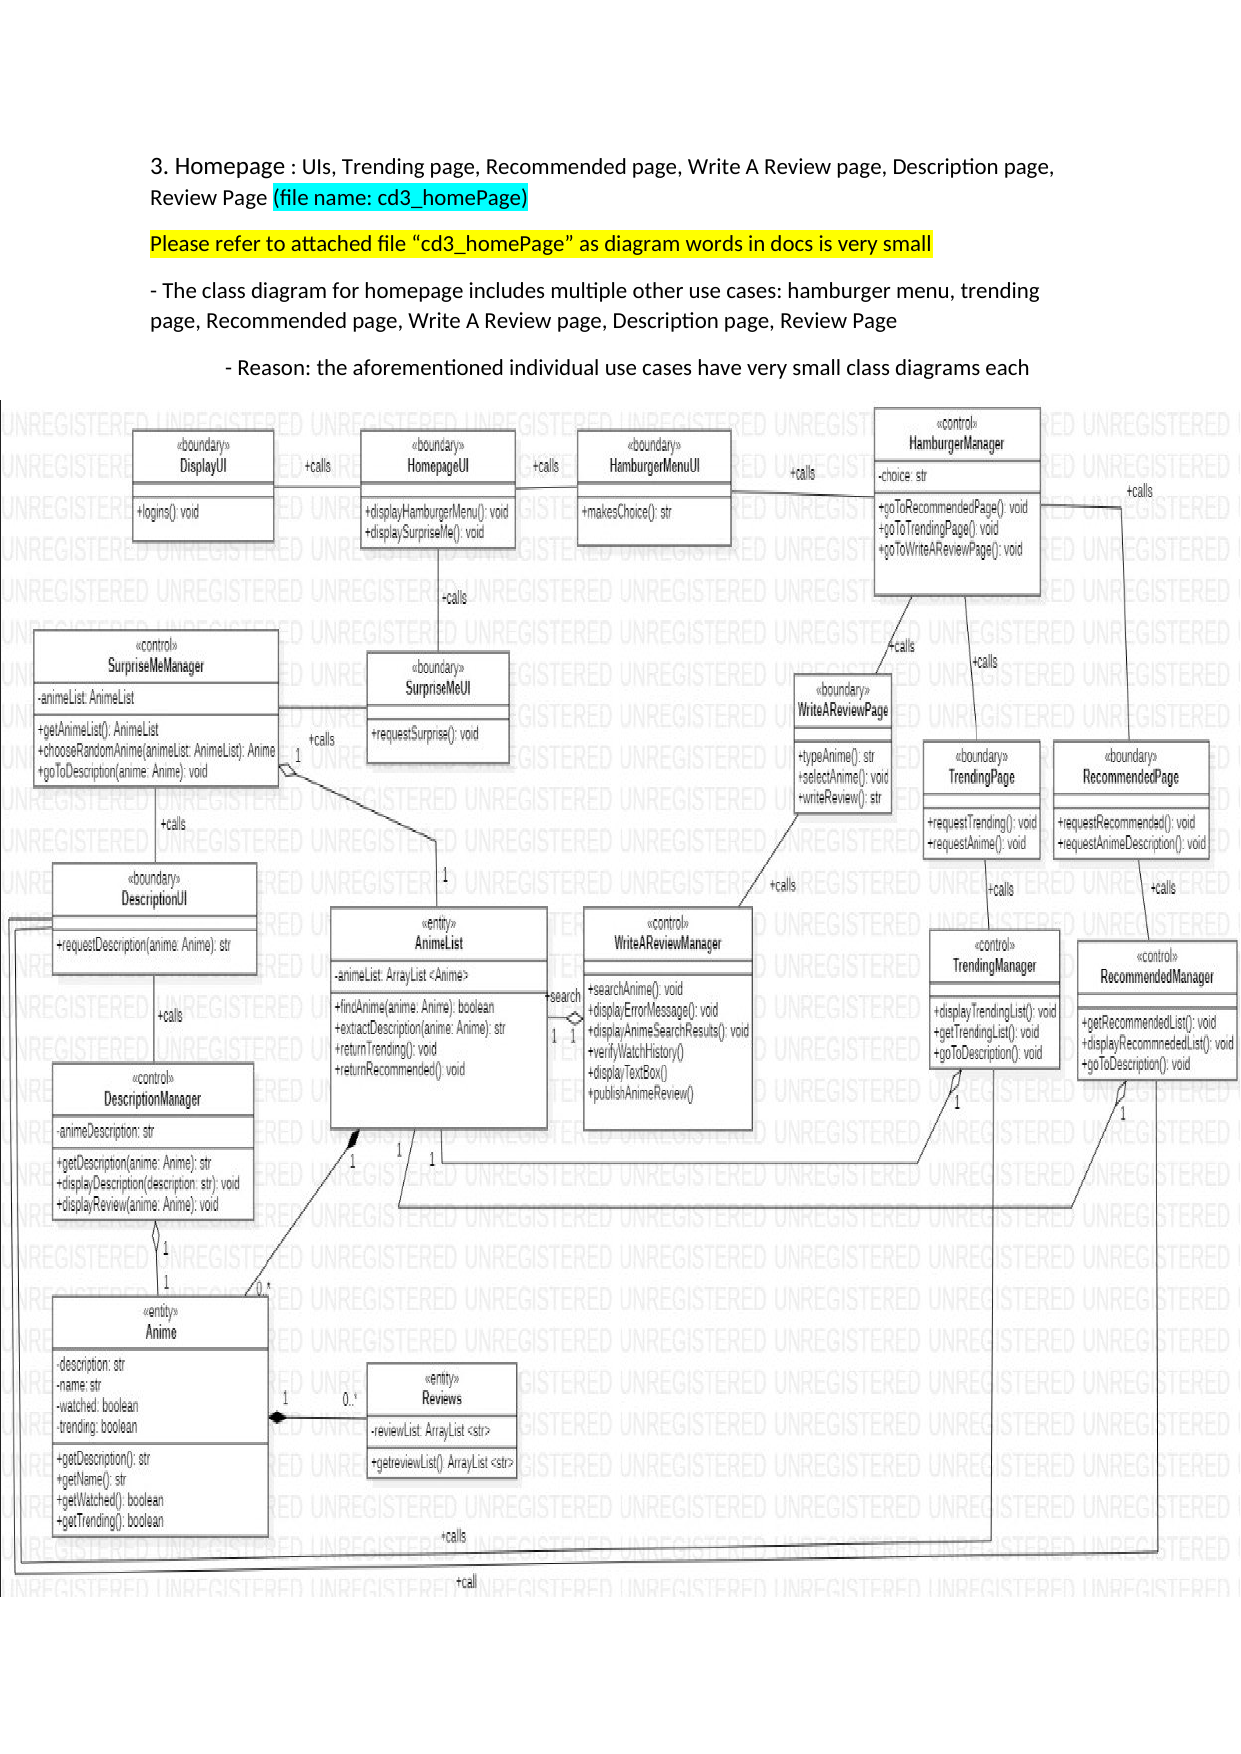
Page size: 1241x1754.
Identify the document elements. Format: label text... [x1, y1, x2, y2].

text - The class diagram for homepage includes multiple other use cases: hamburger menu, trending page, Recommended page, Write A Review page, Description page, Review Page [150, 276, 1090, 335]
text - Reason: the aforementioned individual use cases have very small class diagrams each [150, 353, 1090, 382]
text Please refer to attached file “cd3_homePage” as diagram words in docs is very small [150, 229, 1090, 258]
picture [0, 400, 1241, 1597]
text 3. Homepage : UIs, Trending page, Recommended page, Write A Review page, Description page, Review Page (file name: cd3_homePage) [150, 150, 1090, 211]
